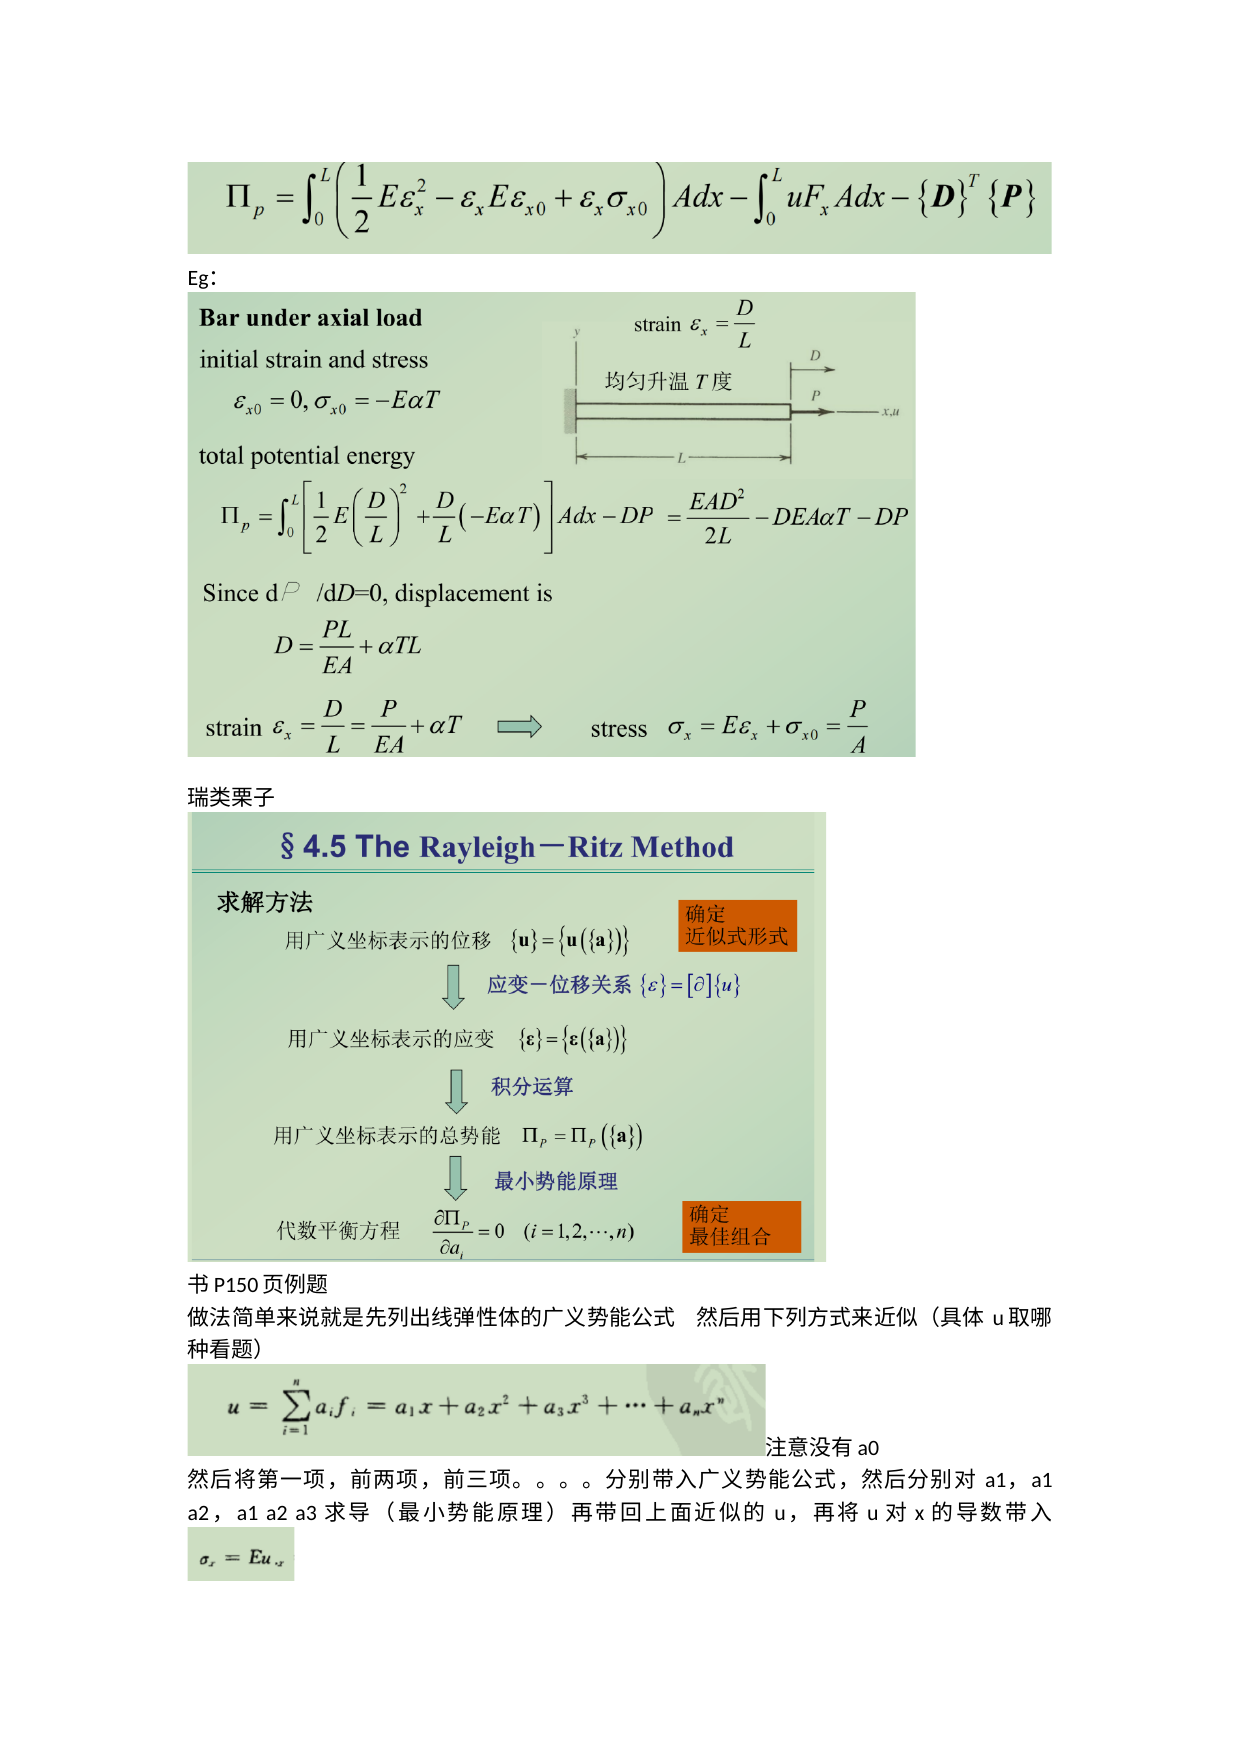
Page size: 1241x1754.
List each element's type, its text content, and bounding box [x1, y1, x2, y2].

text 书P150页例题 [187, 1267, 1053, 1299]
picture [187, 1527, 295, 1581]
picture [187, 812, 827, 1262]
picture [187, 292, 916, 757]
picture [187, 162, 1052, 254]
text 做法简单来说就是先列出线弹性体的广义势能公式 然后用下列方式来近似（具体u取哪种看题） [187, 1299, 1053, 1364]
text 然后将第一项，前两项，前三项。。。。分别带入广义势能公式，然后分别对a1，a1 a2，a1 a2 a3求导（最小势能原理）再带回上面近似的u，再将u对x的导数带入 [187, 1462, 1053, 1592]
text 瑞类栗子 [187, 779, 1053, 812]
text Eg： [187, 259, 1053, 292]
picture [187, 1364, 766, 1456]
